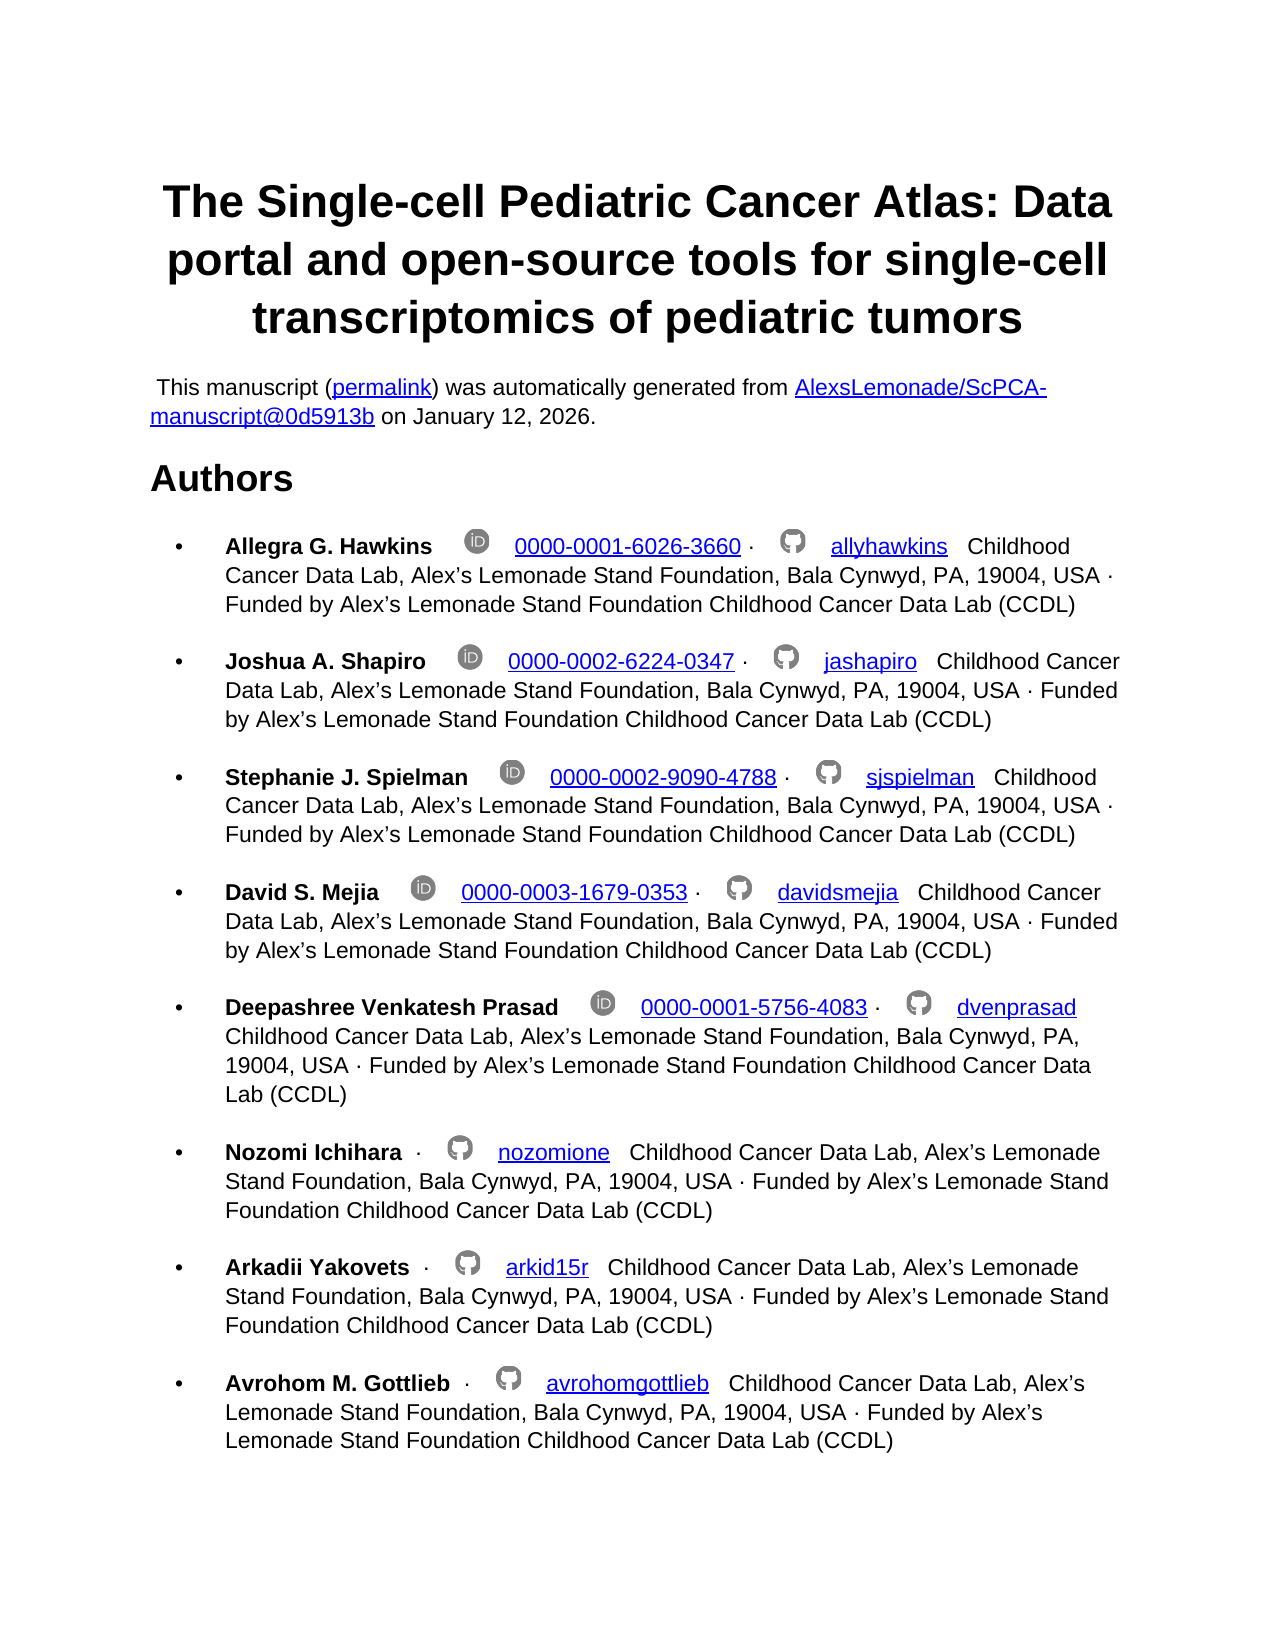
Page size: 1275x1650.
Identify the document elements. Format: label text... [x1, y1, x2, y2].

picture [410, 875, 436, 901]
picture [457, 644, 483, 670]
list Arkadii Yakovets · arkid15r Childhood Cancer Data Lab, Alex’s Lemonade Stand Foundation, Bala Cynwyd, PA, 19004, USA · Funded by Alex’s Lemonade Stand Foundation Childhood Cancer Data Lab (CCDL) [175, 1251, 1125, 1338]
list Allegra G. Hawkins 0000-0001-6026-3660 · allyhawkins Childhood Cancer Data Lab, Alex’s Lemonade Stand Foundation, Bala Cynwyd, PA, 19004, USA · Funded by Alex’s Lemonade Stand Foundation Childhood Cancer Data Lab (CCDL) [175, 529, 1125, 617]
list Deepashree Venkatesh Prasad 0000-0001-5756-4083 · dvenprasad Childhood Cancer Data Lab, Alex’s Lemonade Stand Foundation, Bala Cynwyd, PA, 19004, USA · Funded by Alex’s Lemonade Stand Foundation Childhood Cancer Data Lab (CCDL) [175, 991, 1125, 1107]
picture [906, 990, 932, 1016]
picture [496, 1366, 522, 1391]
list Stephanie J. Spielman 0000-0002-9090-4788 · sjspielman Childhood Cancer Data Lab, Alex’s Lemonade Stand Foundation, Bala Cynwyd, PA, 19004, USA · Funded by Alex’s Lemonade Stand Foundation Childhood Cancer Data Lab (CCDL) [175, 760, 1125, 848]
title The Single-cell Pediatric Cancer Atlas: Data portal and open-source tools for single-cell transcriptomics of pediatric tumors [150, 175, 1125, 343]
picture [499, 760, 525, 785]
list David S. Mejia 0000-0003-1679-0353 · davidsmejia Childhood Cancer Data Lab, Alex’s Lemonade Stand Foundation, Bala Cynwyd, PA, 19004, USA · Funded by Alex’s Lemonade Stand Foundation Childhood Cancer Data Lab (CCDL) [175, 875, 1125, 963]
picture [727, 875, 752, 901]
picture [816, 760, 842, 785]
picture [455, 1250, 481, 1276]
subtitle Authors [150, 457, 1125, 500]
picture [464, 529, 490, 554]
text This manuscript (permalink) was automatically generated from AlexsLemonade/ScPCA-manuscript@0d5913b on January 12, 2026. [150, 374, 1125, 429]
picture [447, 1135, 473, 1161]
list Avrohom M. Gottlieb · avrohomgottlieb Childhood Cancer Data Lab, Alex’s Lemonade Stand Foundation, Bala Cynwyd, PA, 19004, USA · Funded by Alex’s Lemonade Stand Foundation Childhood Cancer Data Lab (CCDL) [175, 1366, 1125, 1454]
picture [780, 529, 806, 554]
picture [590, 990, 616, 1016]
picture [773, 644, 799, 670]
list Nozomi Ichihara · nozomione Childhood Cancer Data Lab, Alex’s Lemonade Stand Foundation, Bala Cynwyd, PA, 19004, USA · Funded by Alex’s Lemonade Stand Foundation Childhood Cancer Data Lab (CCDL) [175, 1135, 1125, 1223]
list Joshua A. Shapiro 0000-0002-6224-0347 · jashapiro Childhood Cancer Data Lab, Alex’s Lemonade Stand Foundation, Bala Cynwyd, PA, 19004, USA · Funded by Alex’s Lemonade Stand Foundation Childhood Cancer Data Lab (CCDL) [175, 644, 1125, 732]
